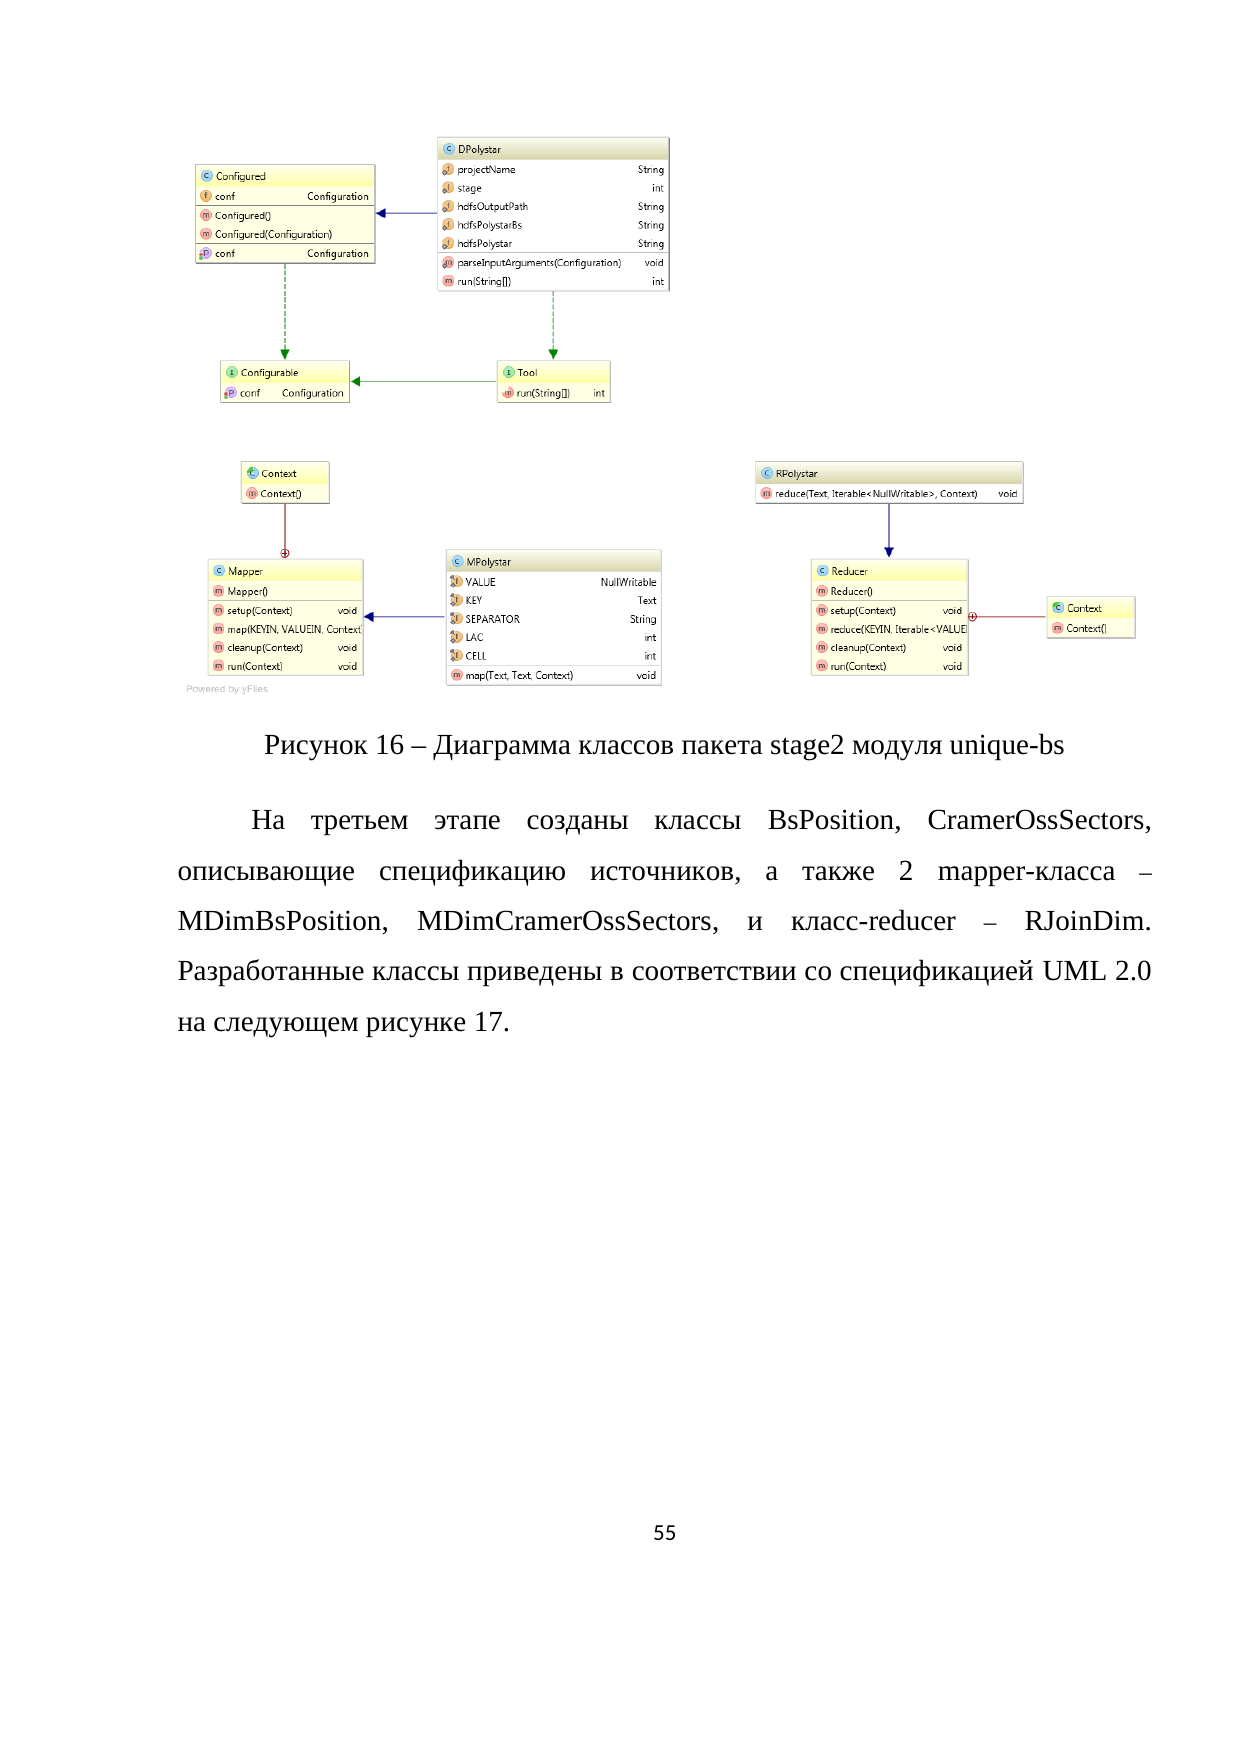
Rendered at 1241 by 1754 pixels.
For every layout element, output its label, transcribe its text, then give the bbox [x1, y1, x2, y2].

text Рисунок 16 – Диаграмма классов пакета stage2 модуля unique-bs [177, 727, 1152, 761]
picture [177, 118, 1152, 702]
text На третьем этапе созданы классы BsPosition, CramerOssSectors, описывающие спецификацию источников, а также 2 mapper-класса – MDimBsPosition, MDimCramerOssSectors, и класс-reducer – RJoinDim. Разработанные классы приведены в соответствии со спецификацией UML 2.0 на следующем рисунке 17. [177, 802, 1152, 1037]
